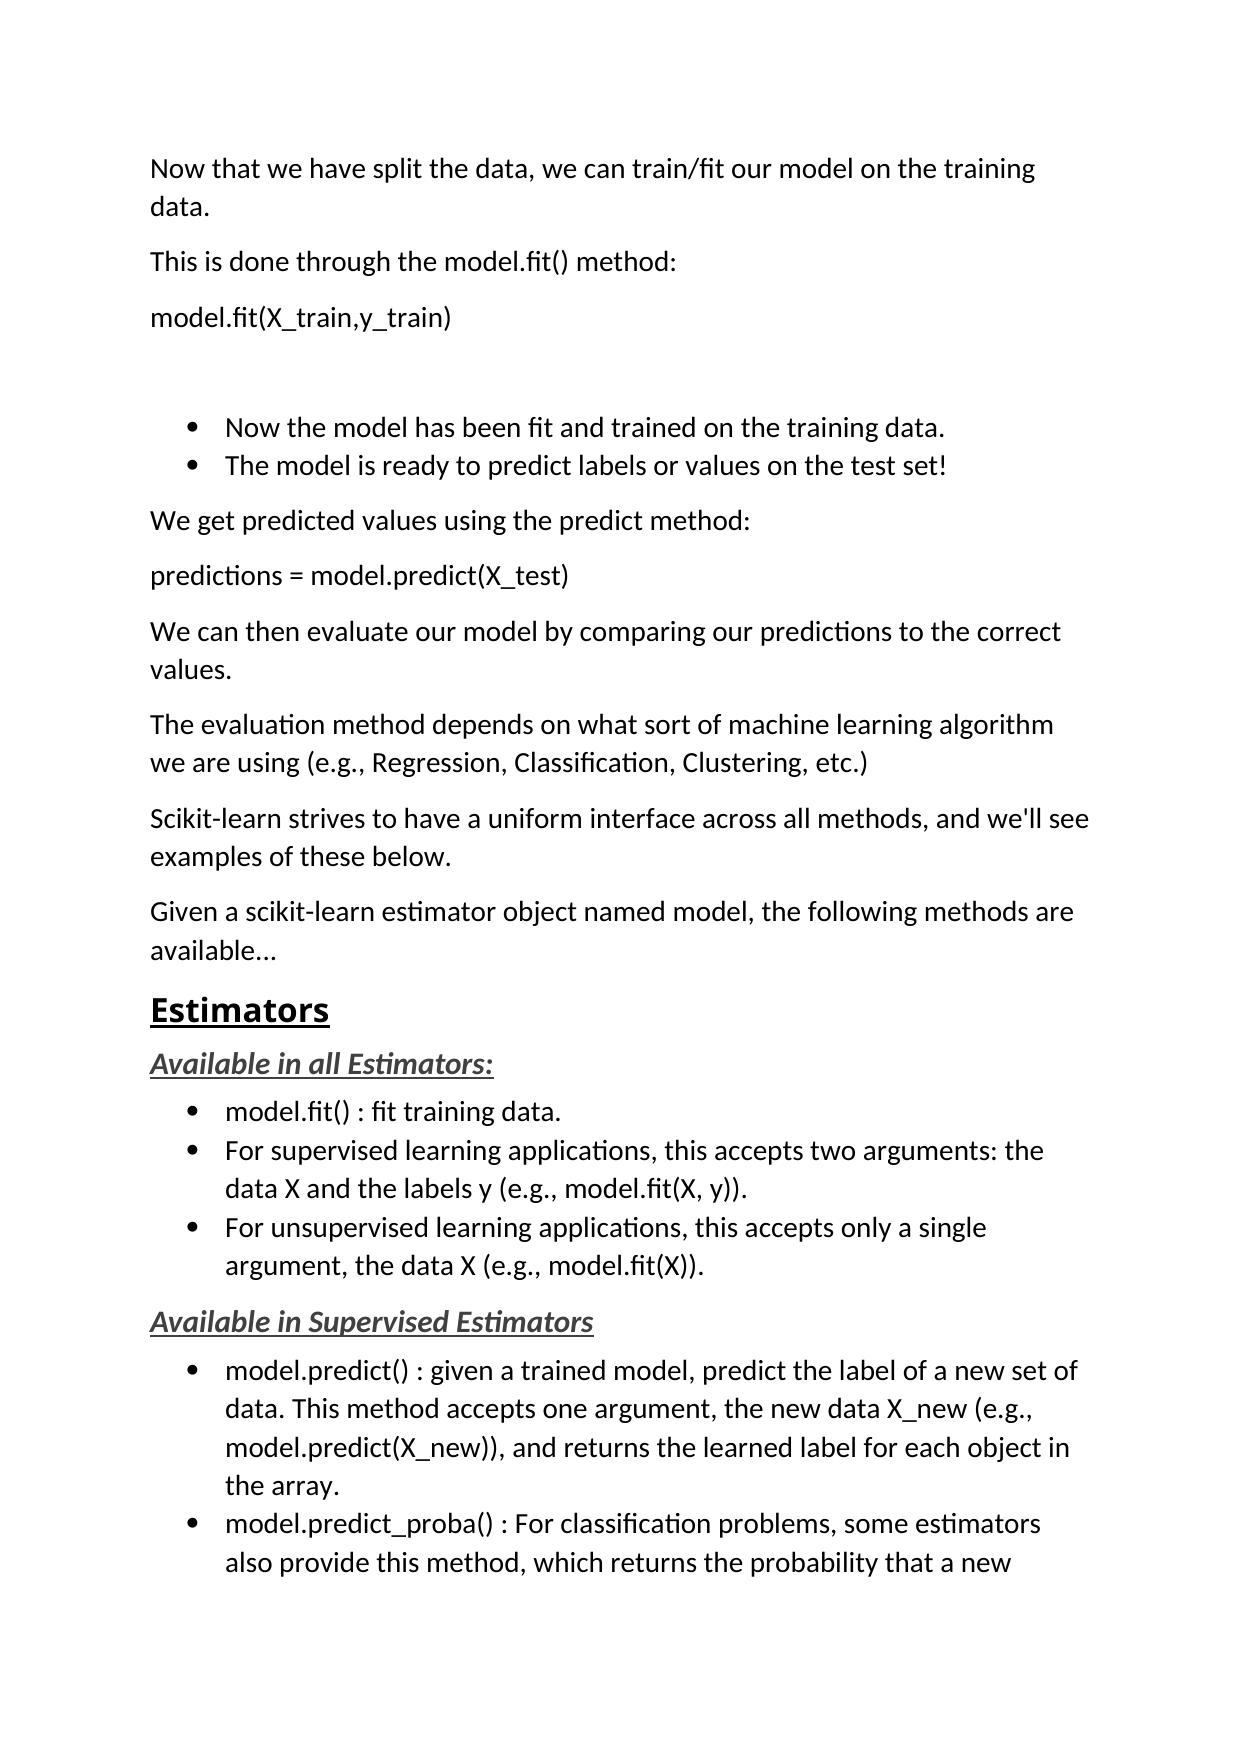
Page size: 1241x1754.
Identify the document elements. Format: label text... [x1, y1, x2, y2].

text Now that we have split the data, we can train/fit our model on the training data. [150, 150, 1090, 224]
text We get predicted values using the predict method: [150, 502, 1090, 538]
list model.fit() : fit training data. [187, 1093, 1090, 1129]
text Scikit-learn strives to have a uniform interface across all methods, and we'll see examples of these below. [150, 800, 1090, 874]
text Given a scikit-learn estimator object named model, the following methods are available... [150, 893, 1090, 967]
text model.fit(X_train,y_train) [150, 299, 1090, 334]
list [187, 1506, 1090, 1580]
list For unsupervised learning applications, this accepts only a single argument, the data X (e.g., model.fit(X)). [187, 1209, 1090, 1283]
list The model is ready to predict labels or values on the test set! [187, 447, 1090, 483]
text The evaluation method depends on what sort of machine learning algorithm we are using (e.g., Regression, Classification, Clustering, etc.) [150, 706, 1090, 780]
list model.predict() : given a trained model, predict the label of a new set of data. This method accepts one argument, the new data X_new (e.g., model.predict(X_new)), and returns the learned label for each object in the array. [187, 1352, 1090, 1503]
text This is done through the model.fit() method: [150, 243, 1090, 279]
list For supervised learning applications, this accepts two arguments: the data X and the labels y (e.g., model.fit(X, y)). [187, 1132, 1090, 1206]
subtitle Estimators [150, 987, 1090, 1032]
subtitle Available in Supervised Estimators [150, 1302, 1090, 1341]
text predictions = model.predict(X_test) [150, 557, 1090, 593]
text We can then evaluate our model by comparing our predictions to the correct values. [150, 613, 1090, 687]
subtitle Available in all Estimators: [150, 1044, 1090, 1082]
list Now the model has been fit and trained on the training data. [187, 409, 1090, 444]
